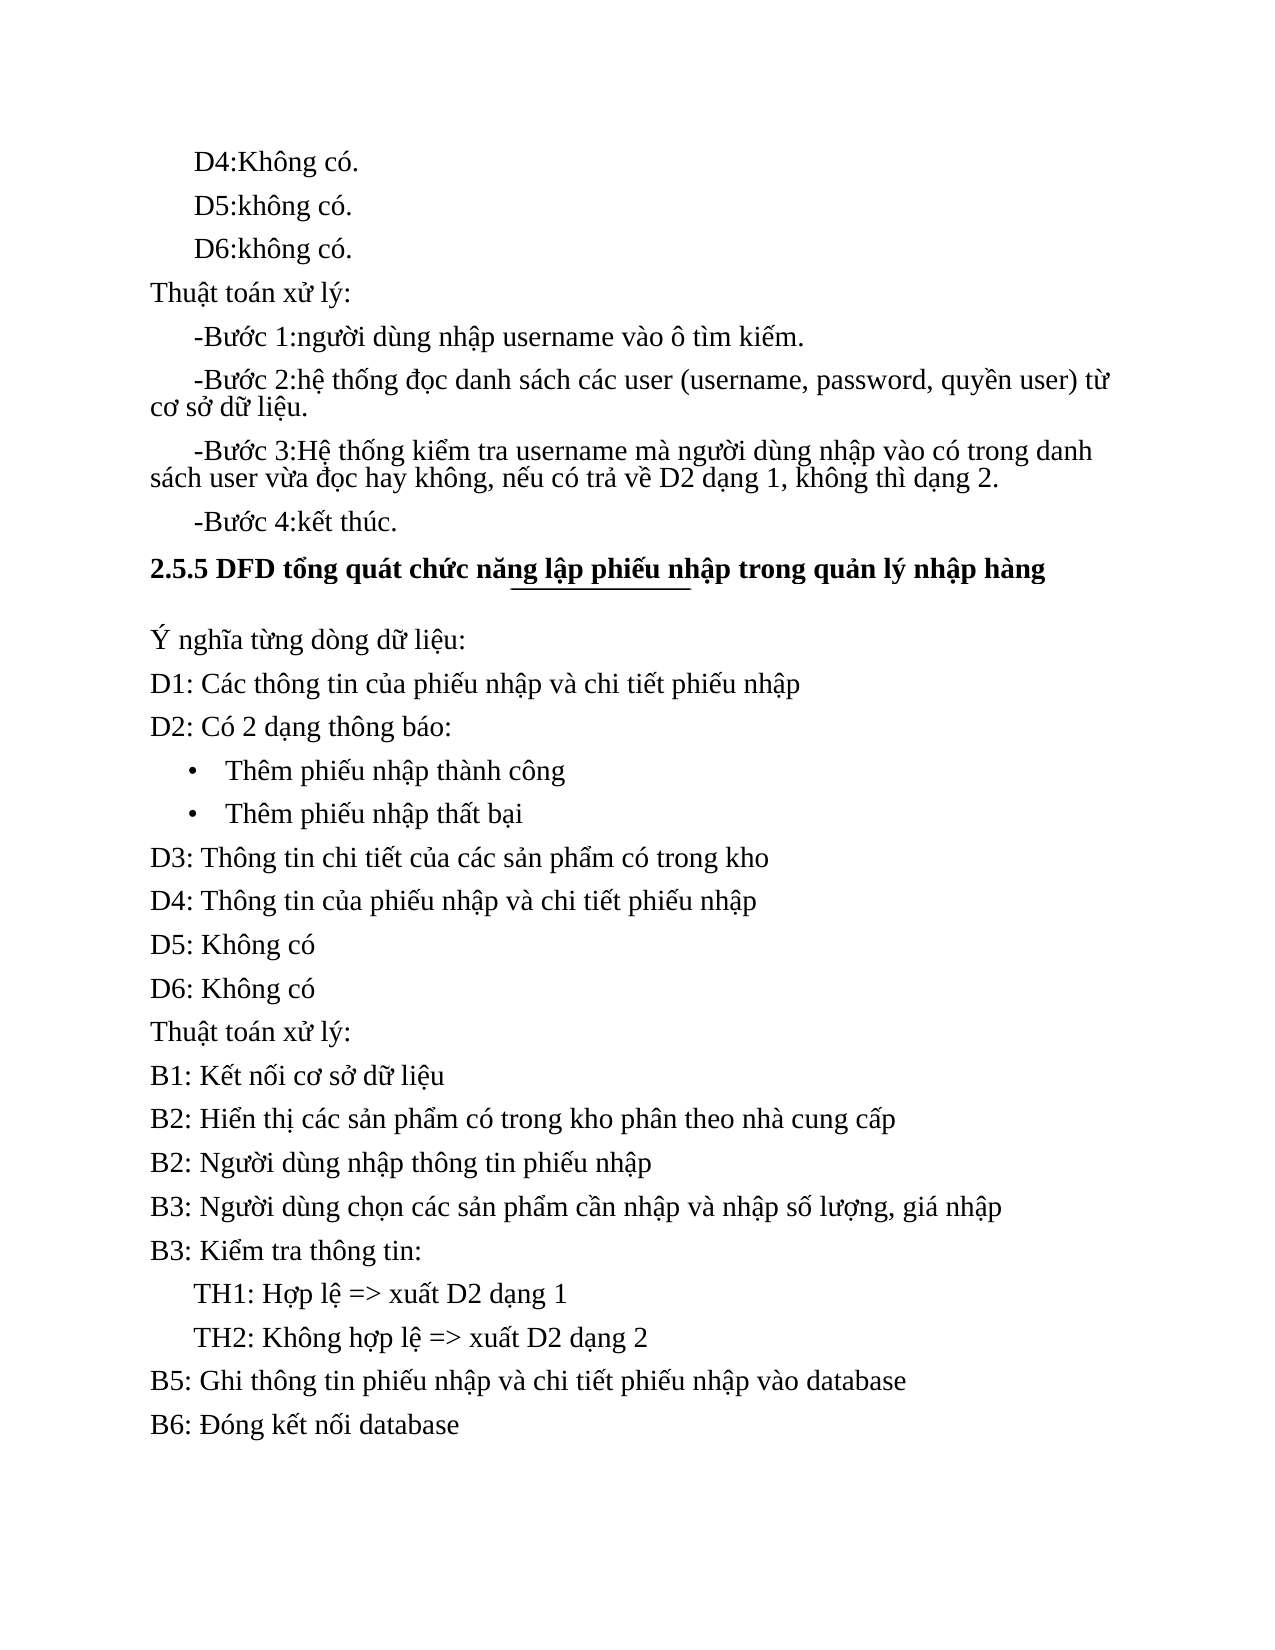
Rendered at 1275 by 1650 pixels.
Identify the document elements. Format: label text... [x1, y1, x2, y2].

text -Bước 3:Hệ thống kiểm tra username mà người dùng nhập vào có trong danh sách user vừa đọc hay không, nếu có trả về D2 dạng 1, không thì dạng 2. [150, 439, 1125, 493]
text D6: Không có [150, 976, 1125, 1003]
text D1: Các thông tin của phiếu nhập và chi tiết phiếu nhập [150, 672, 1125, 698]
text D3: Thông tin chi tiết của các sản phẩm có trong kho [150, 846, 1125, 872]
text D5:không có. [150, 194, 1125, 221]
text B2: Hiển thị các sản phẩm có trong kho phân theo nhà cung cấp [150, 1107, 1125, 1134]
text B6: Đóng kết nối database [150, 1413, 1125, 1440]
text 2.5.5 DFD tổng quát chức năng lập phiếu nhập trong quản lý nhập hàng [150, 557, 1125, 584]
text B2: Người dùng nhập thông tin phiếu nhập [150, 1151, 1125, 1178]
text TH1: Hợp lệ => xuất D2 dạng 1 [150, 1282, 1125, 1309]
text TH2: Không hợp lệ => xuất D2 dạng 2 [150, 1326, 1125, 1353]
list Thêm phiếu nhập thất bại [187, 802, 1125, 829]
text -Bước 2:hệ thống đọc danh sách các user (username, password, quyền user) từ cơ sở dữ liệu. [150, 368, 1125, 422]
text Ý nghĩa từng dòng dữ liệu: [150, 628, 1125, 655]
text D6:không có. [150, 237, 1125, 264]
text D4:Không có. [150, 150, 1125, 177]
text B3: Người dùng chọn các sản phẩm cần nhập và nhập số lượng, giá nhập [150, 1195, 1125, 1222]
text B1: Kết nối cơ sở dữ liệu [150, 1064, 1125, 1091]
text B5: Ghi thông tin phiếu nhập và chi tiết phiếu nhập vào database [150, 1369, 1125, 1396]
text Thuật toán xử lý: [150, 281, 1125, 308]
text Thuật toán xử lý: [150, 1020, 1125, 1047]
list Thêm phiếu nhập thành công [187, 759, 1125, 786]
text -Bước 4:kết thúc. [150, 509, 1125, 536]
text D5: Không có [150, 933, 1125, 960]
text D2: Có 2 dạng thông báo: [150, 715, 1125, 742]
text -Bước 1:người dùng nhập username vào ô tìm kiếm. [150, 324, 1125, 352]
text D4: Thông tin của phiếu nhập và chi tiết phiếu nhập [150, 889, 1125, 916]
text B3: Kiểm tra thông tin: [150, 1238, 1125, 1265]
